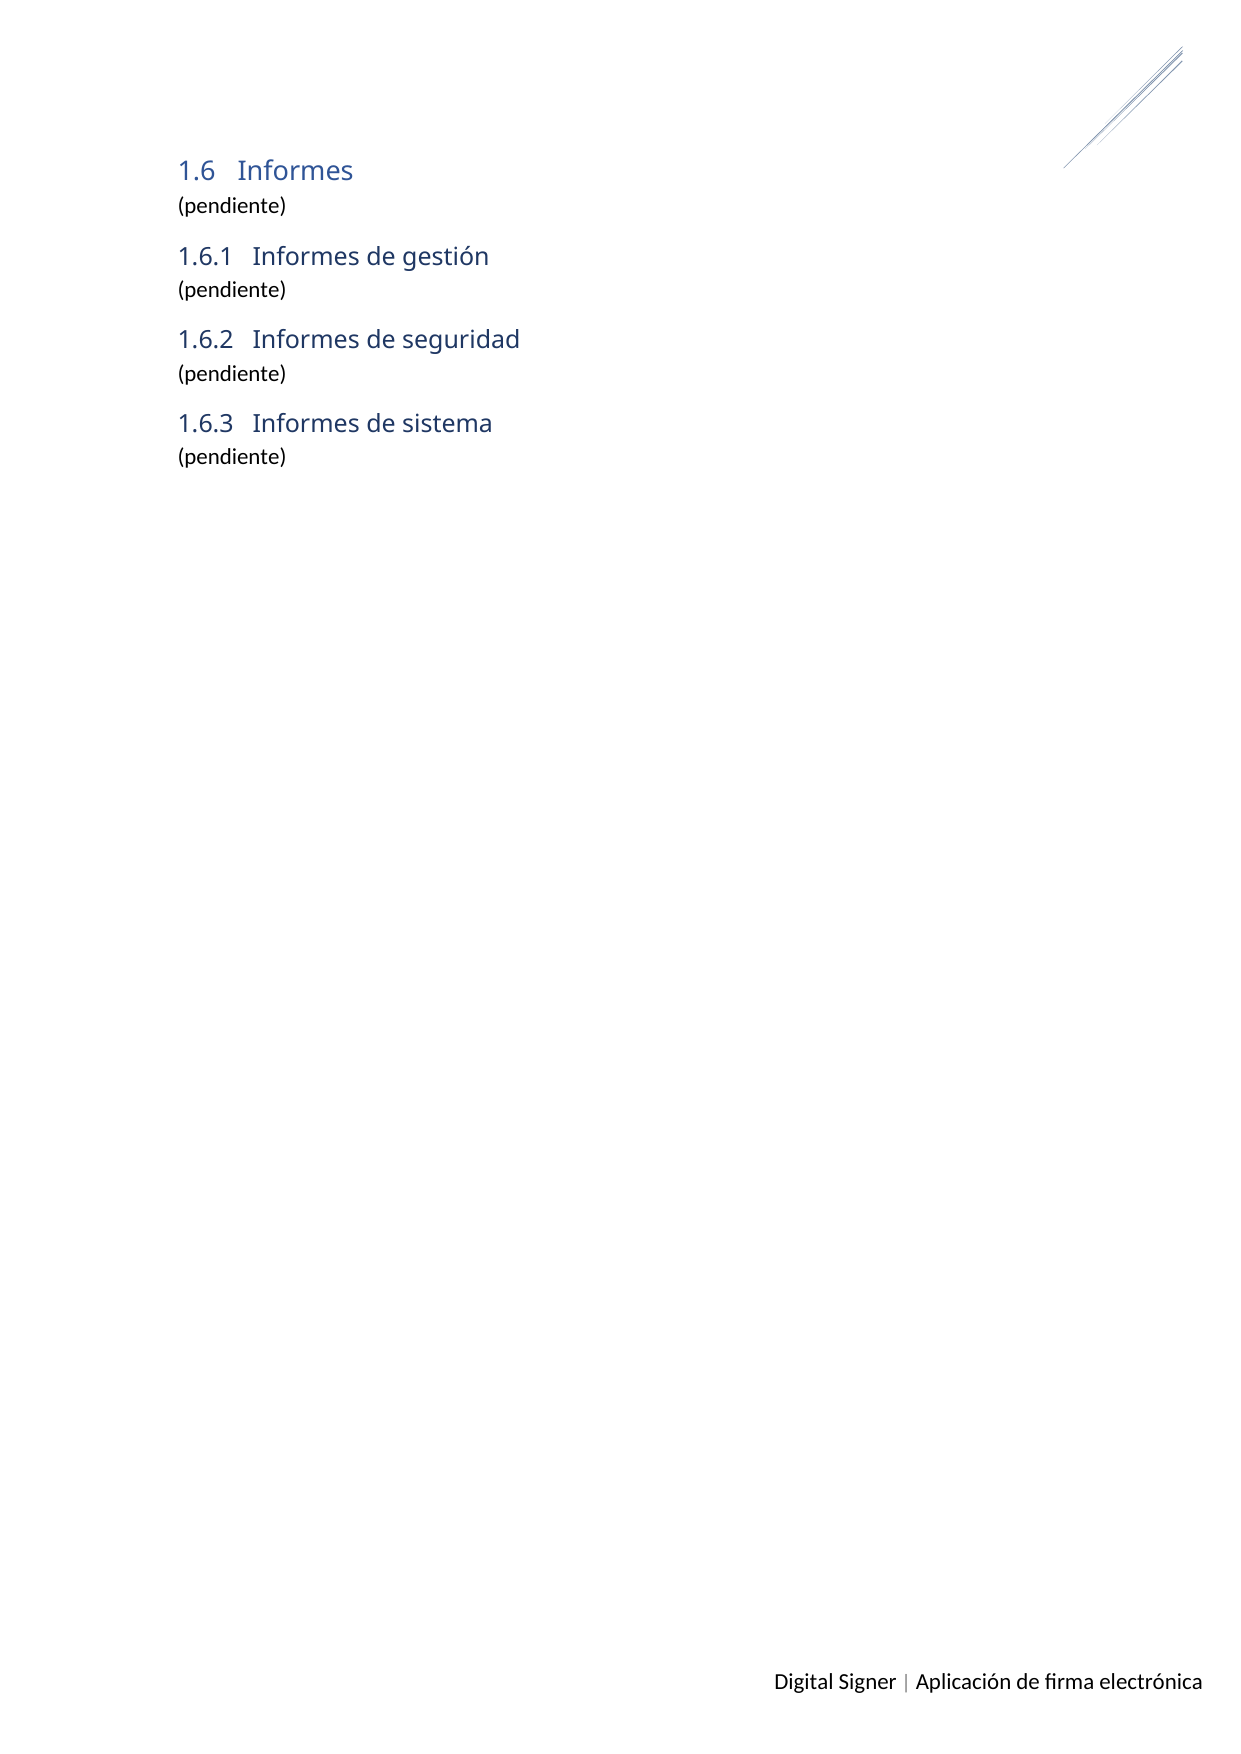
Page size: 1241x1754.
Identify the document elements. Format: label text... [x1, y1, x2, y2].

text (pendiente) [177, 192, 1063, 219]
subtitle Informes [177, 152, 1063, 189]
text (pendiente) [177, 442, 1063, 471]
subtitle Informes de gestión [177, 238, 1063, 272]
subtitle Informes de seguridad [177, 322, 1063, 356]
text (pendiente) [177, 359, 1063, 387]
text (pendiente) [177, 275, 1063, 303]
subtitle Informes de sistema [177, 406, 1063, 440]
